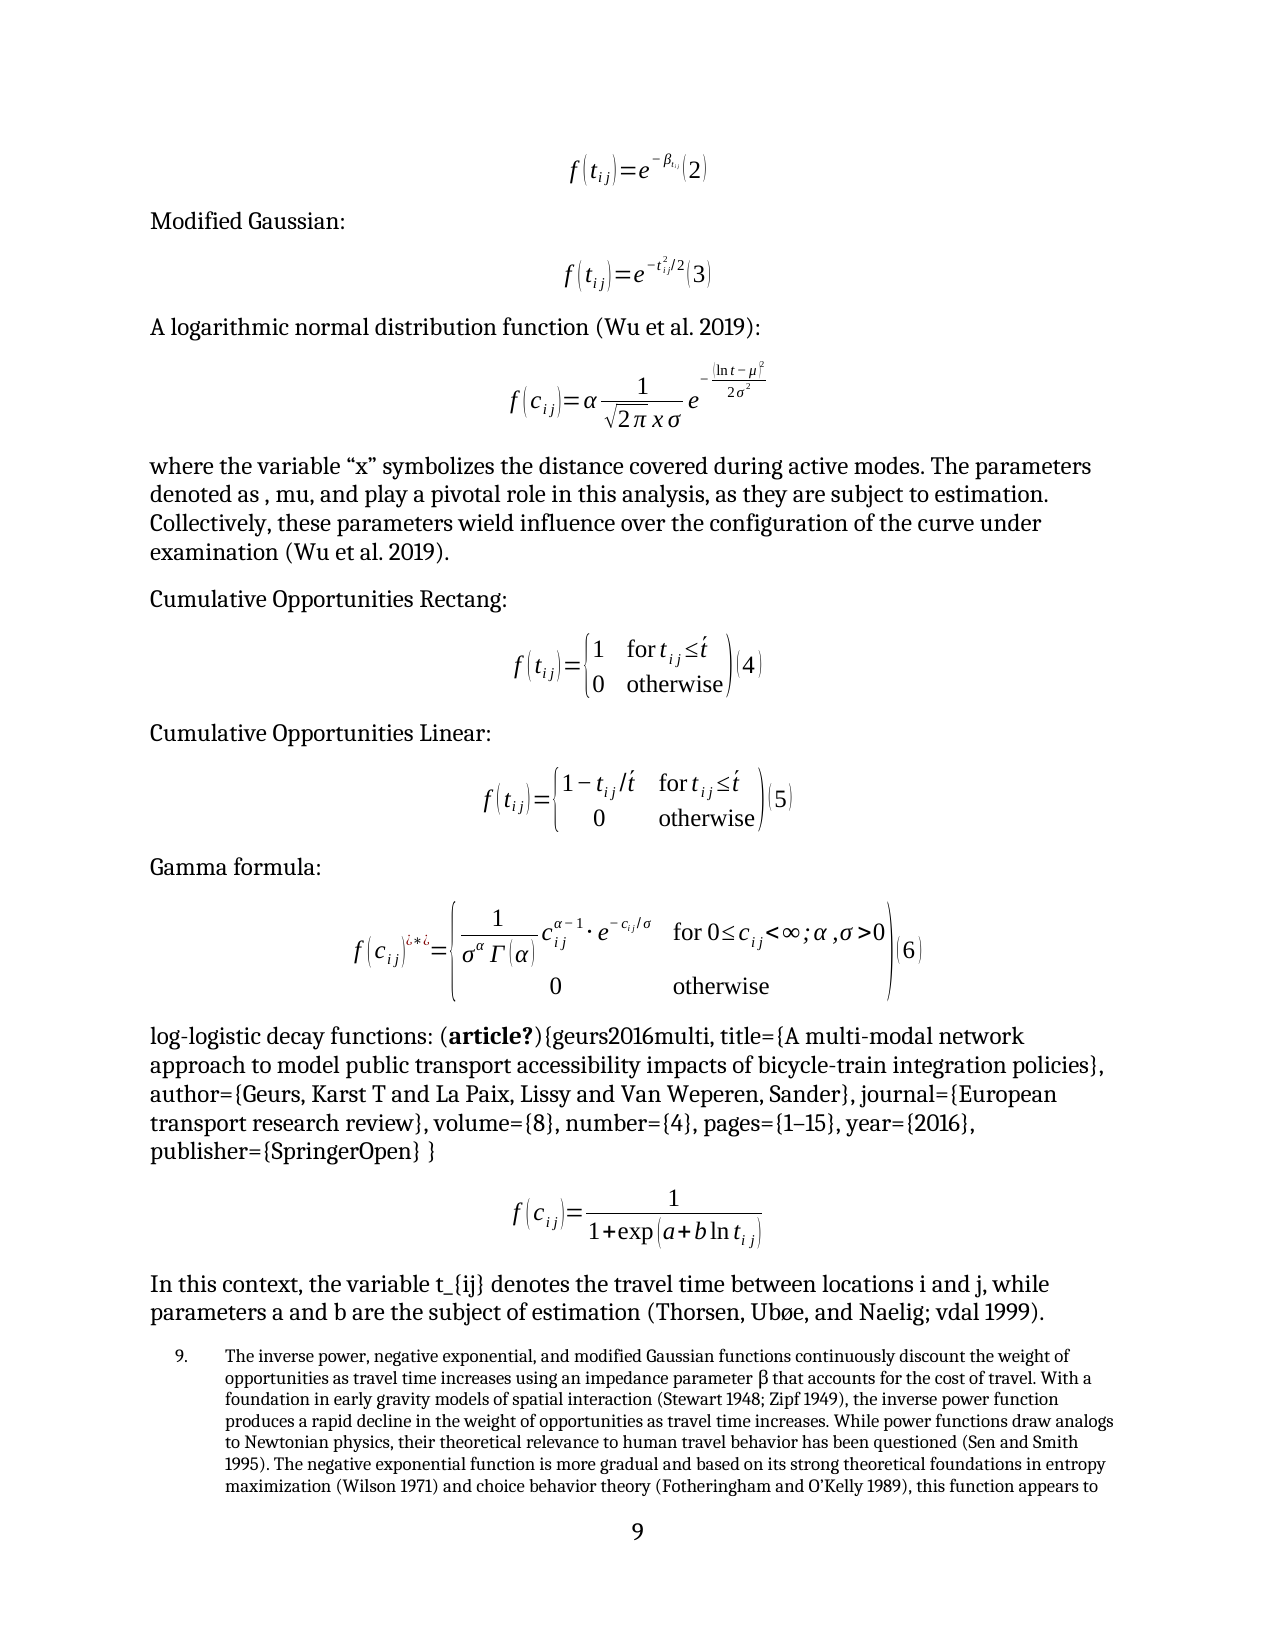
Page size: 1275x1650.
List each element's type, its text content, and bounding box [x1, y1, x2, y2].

text Cumulative Opportunities Linear: [150, 719, 1125, 748]
text Gamma formula: [150, 853, 1125, 881]
text Cumulative Opportunities Rectang: [150, 585, 1125, 614]
text In this context, the variable t_{ij} denotes the travel time between locations i and j, while parameters a and b are the subject of estimation (Thorsen, Ubøe, and Naelig; vdal 1999). [150, 1269, 1125, 1327]
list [175, 1346, 1125, 1497]
text log-logistic decay functions: (article?){geurs2016multi, title={A multi-modal network approach to model public transport accessibility impacts of bicycle-train integration policies}, author={Geurs, Karst T and La Paix, Lissy and Van Weperen, Sander}, journal={European transport research review}, volume={8}, number={4}, pages={1–15}, year={2016}, publisher={SpringerOpen} } [150, 1022, 1125, 1166]
text where the variable “x” symbolizes the distance covered during active modes. The parameters denoted as , mu, and play a pivotal role in this analysis, as they are subject to estimation. Collectively, these parameters wield influence over the configuration of the curve under examination (Wu et al. 2019). [150, 452, 1125, 567]
text Modified Gaussian: [150, 207, 1125, 236]
text A logarithmic normal distribution function (Wu et al. 2019): [150, 312, 1125, 341]
